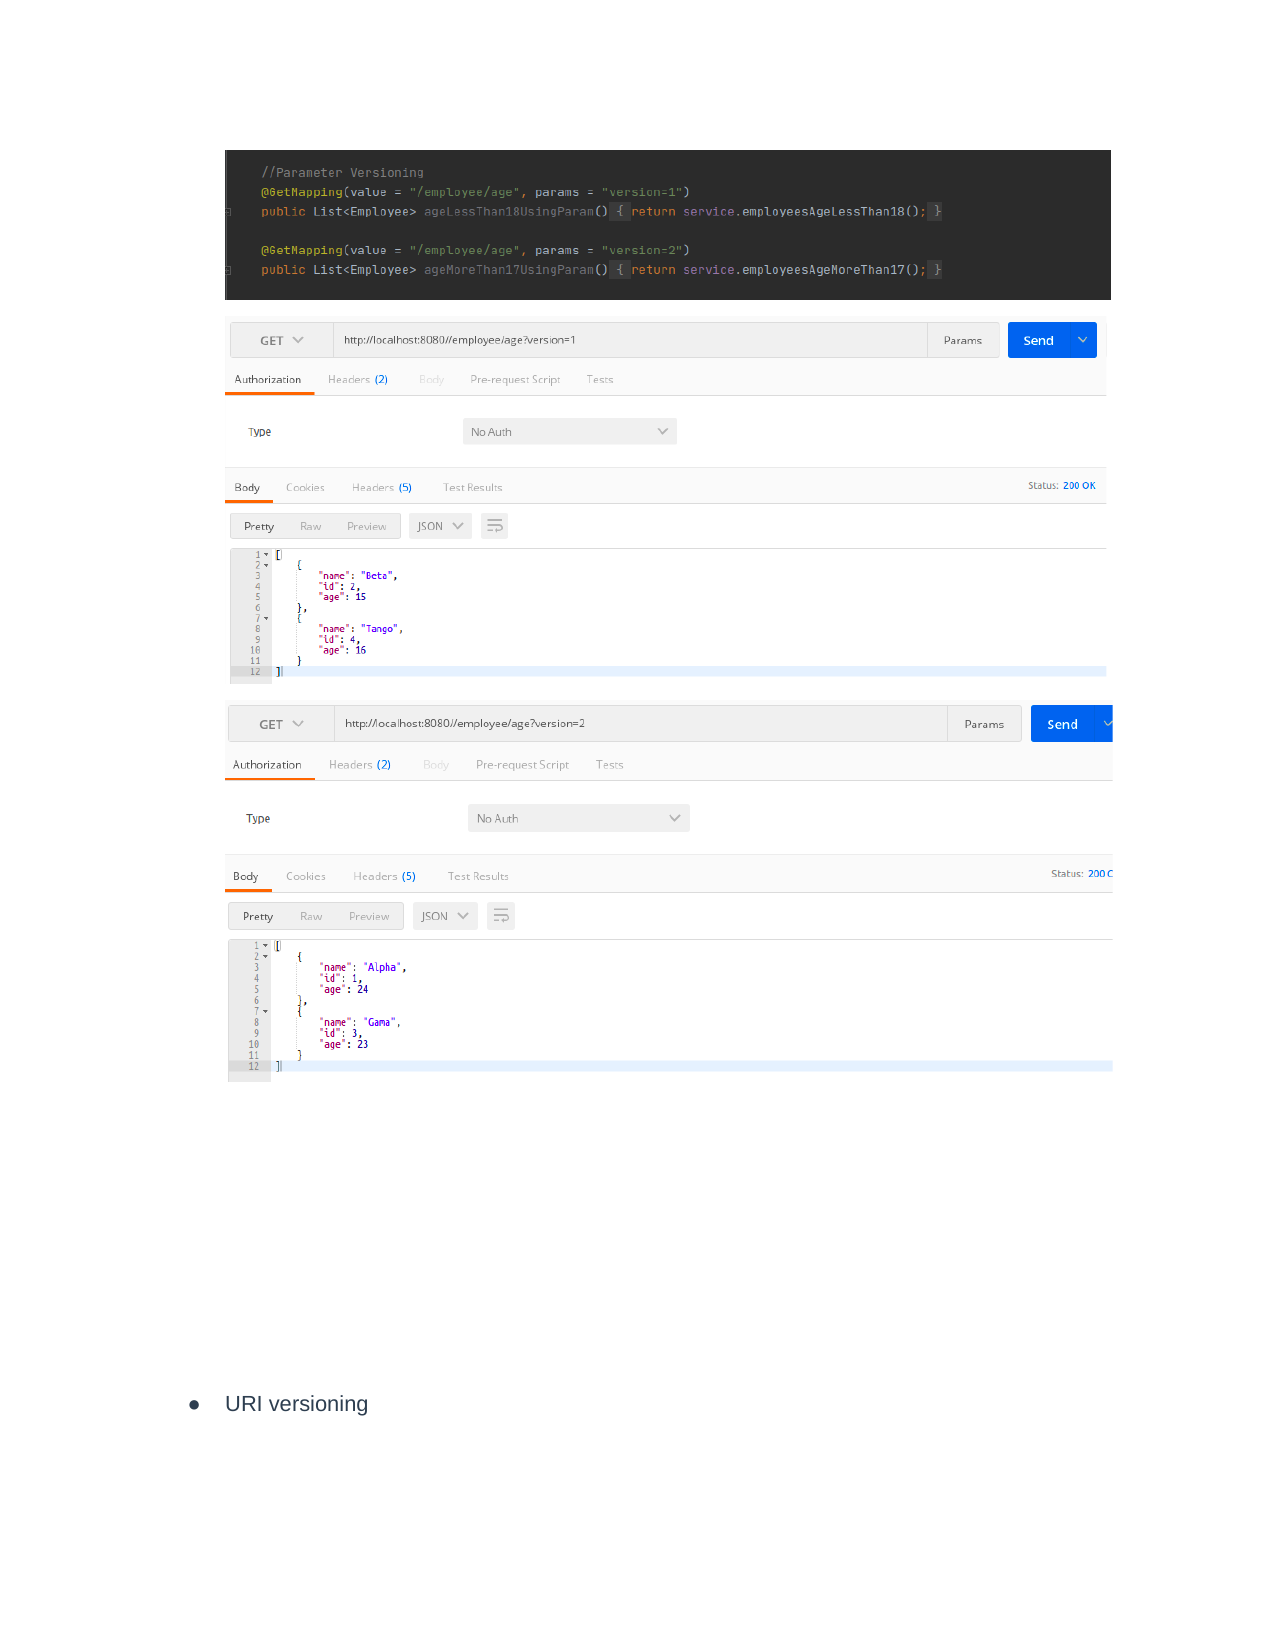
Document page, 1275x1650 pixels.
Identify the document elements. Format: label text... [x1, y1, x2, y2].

list URI versioning [187, 1391, 1125, 1416]
picture [225, 700, 1113, 1082]
picture [225, 150, 1111, 300]
picture [225, 316, 1107, 684]
